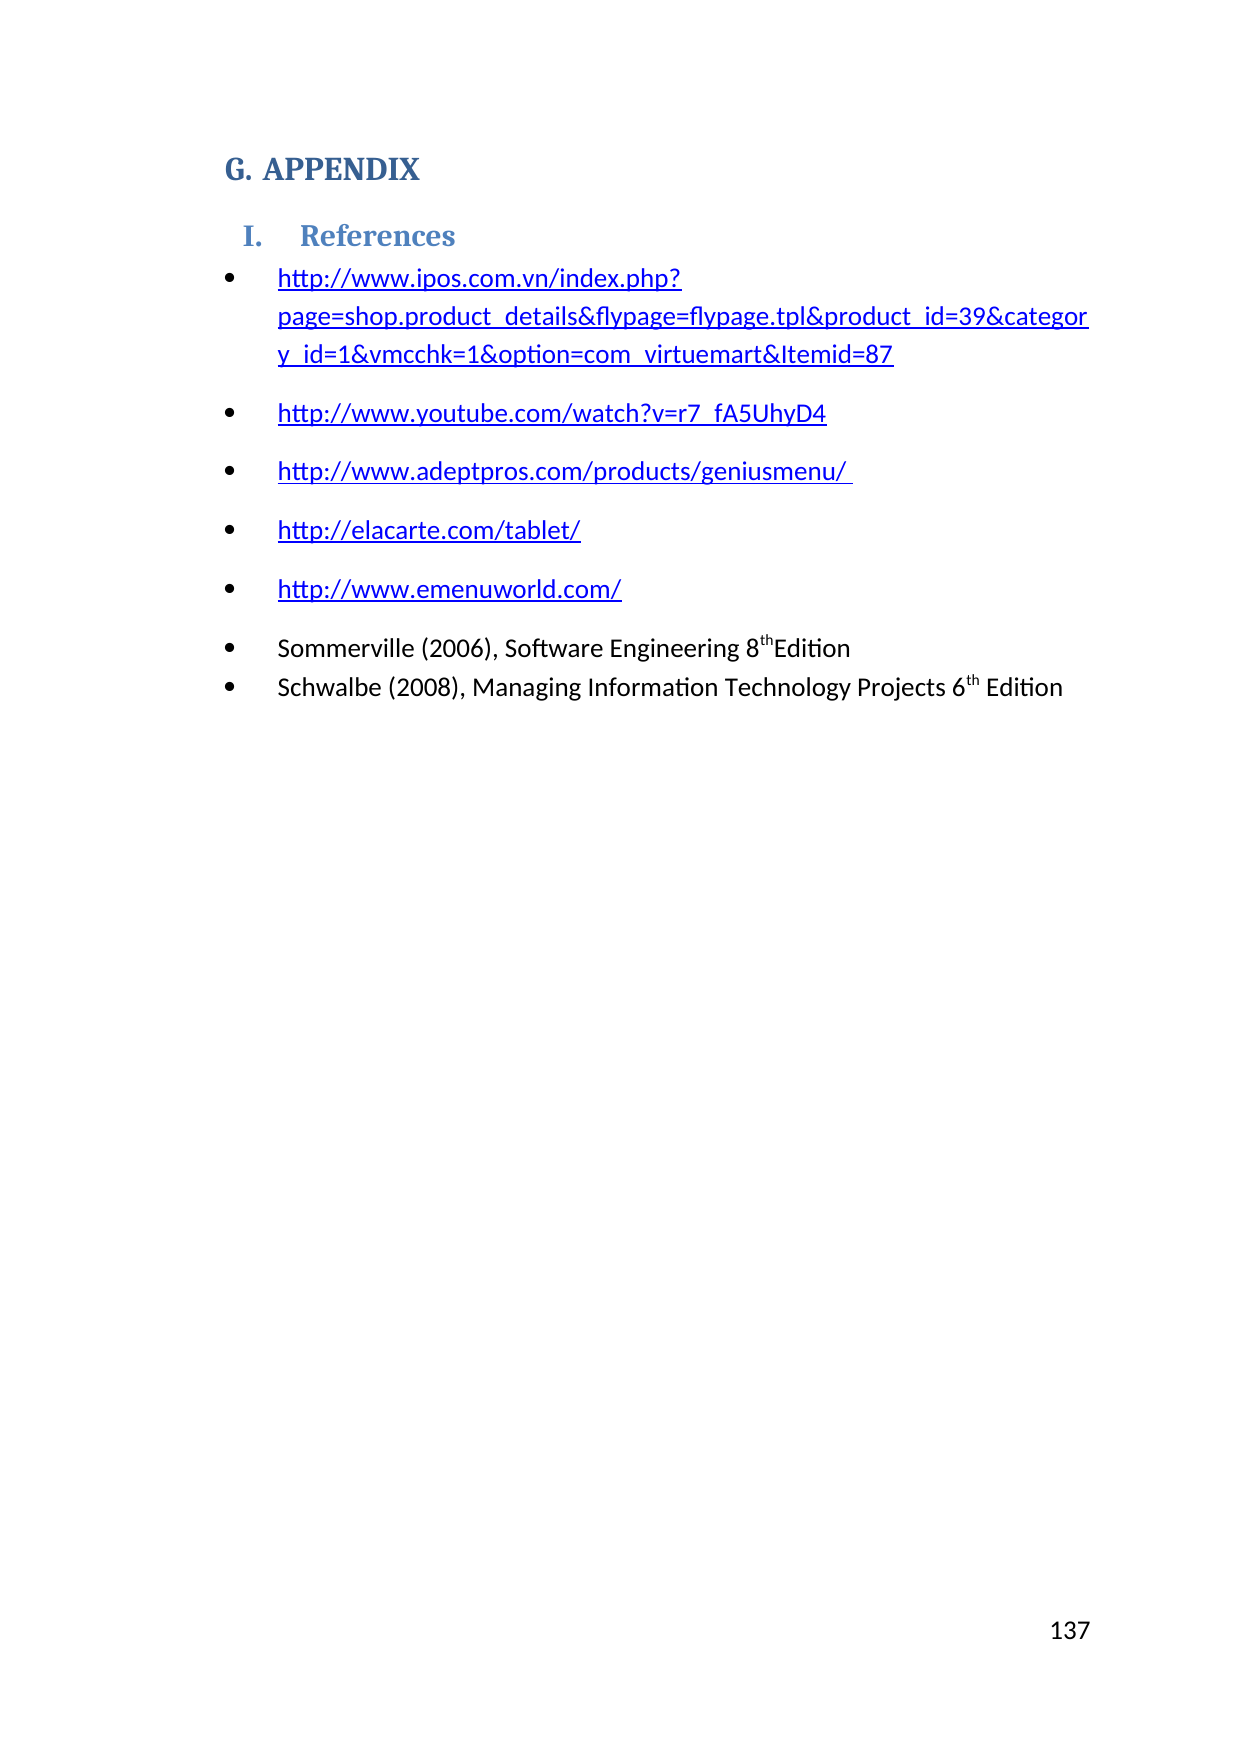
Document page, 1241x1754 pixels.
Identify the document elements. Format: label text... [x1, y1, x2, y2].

subtitle APPENDIX [225, 150, 1090, 188]
subtitle References [262, 217, 1090, 254]
list http://www.youtube.com/watch?v=r7_fA5UhyD4 [225, 396, 1090, 429]
list http://elacarte.com/tablet/ [225, 513, 1090, 546]
list http://www.emenuworld.com/ [225, 572, 1090, 605]
list http://www.ipos.com.vn/index.php?page=shop.product_details&flypage=flypage.tpl&product_id=39&category_id=1&vmcchk=1&option=com_virtuemart&Itemid=87 [225, 261, 1090, 370]
list http://www.adeptpros.com/products/geniusmenu/ [225, 454, 1090, 487]
list Schwalbe (2008), Managing Information Technology Projects 6th Edition [225, 670, 1090, 703]
list Sommerville (2006), Software Engineering 8thEdition [225, 631, 1090, 664]
